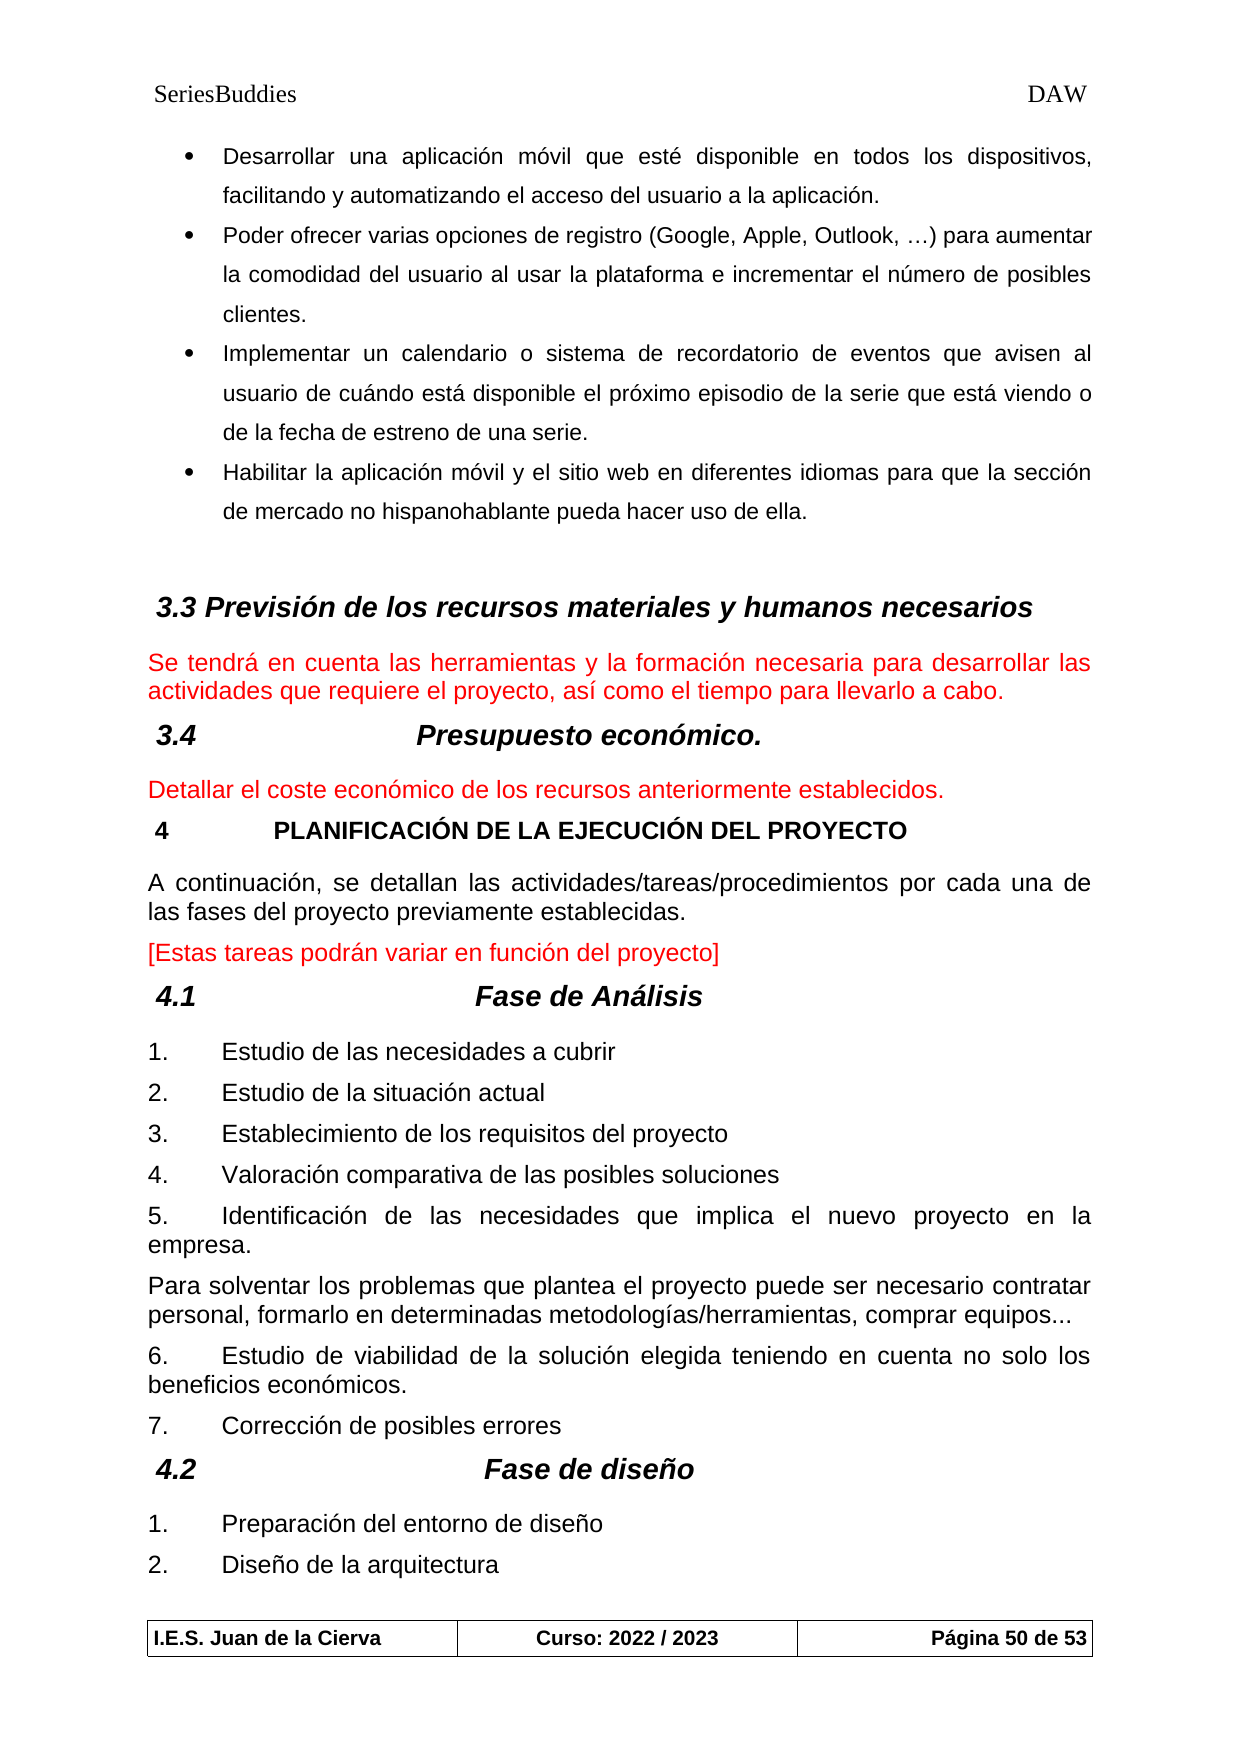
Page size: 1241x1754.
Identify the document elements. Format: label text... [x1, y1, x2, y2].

subtitle Presupuesto económico. [148, 717, 1093, 751]
list Identificación de las necesidades que implica el nuevo proyecto en la empresa. [148, 1201, 1093, 1258]
list Corrección de posibles errores [148, 1411, 1093, 1439]
list Estudio de la situación actual [148, 1078, 1093, 1106]
text Se tendrá en cuenta las herramientas y la formación necesaria para desarrollar las actividades que requiere el proyecto, así como el tiempo para llevarlo a cabo. [148, 648, 1093, 705]
list Implementar un calendario o sistema de recordatorio de eventos que avisen al usuario de cuándo está disponible el próximo episodio de la serie que está viendo o de la fecha de estreno de una serie. [185, 340, 1093, 445]
subtitle Fase de Análisis [148, 979, 1093, 1013]
text A continuación, se detallan las actividades/tareas/procedimientos por cada una de las fases del proyecto previamente establecidas. [148, 868, 1093, 926]
subtitle Previsión de los recursos materiales y humanos necesarios [148, 590, 1093, 624]
text Detallar el coste económico de los recursos anteriormente establecidos. [148, 775, 1093, 803]
list Diseño de la arquitectura [148, 1550, 1093, 1579]
list Estudio de viabilidad de la solución elegida teniendo en cuenta no solo los beneficios económicos. [148, 1341, 1093, 1398]
text Para solventar los problemas que plantea el proyecto puede ser necesario contratar personal, formarlo en determinadas metodologías/herramientas, comprar equipos... [148, 1271, 1093, 1328]
subtitle PLANIFICACIÓN DE LA EJECUCIÓN DEL PROYECTO [148, 816, 1093, 844]
subtitle Fase de diseño [148, 1452, 1093, 1485]
text [Estas tareas podrán variar en función del proyecto] [148, 938, 1093, 967]
list Estudio de las necesidades a cubrir [148, 1036, 1093, 1065]
list Habilitar la aplicación móvil y el sitio web en diferentes idiomas para que la sección de mercado no hispanohablante pueda hacer uso de ella. [185, 458, 1093, 524]
list Preparación del entorno de diseño [148, 1509, 1093, 1538]
list Valoración comparativa de las posibles soluciones [148, 1160, 1093, 1189]
list Establecimiento de los requisitos del proyecto [148, 1119, 1093, 1147]
list Poder ofrecer varias opciones de registro (Google, Apple, Outlook, …) para aumentar la comodidad del usuario al usar la plataforma e incrementar el número de posibles clientes. [185, 222, 1093, 327]
list Desarrollar una aplicación móvil que esté disponible en todos los dispositivos, facilitando y automatizando el acceso del usuario a la aplicación. [185, 143, 1093, 208]
